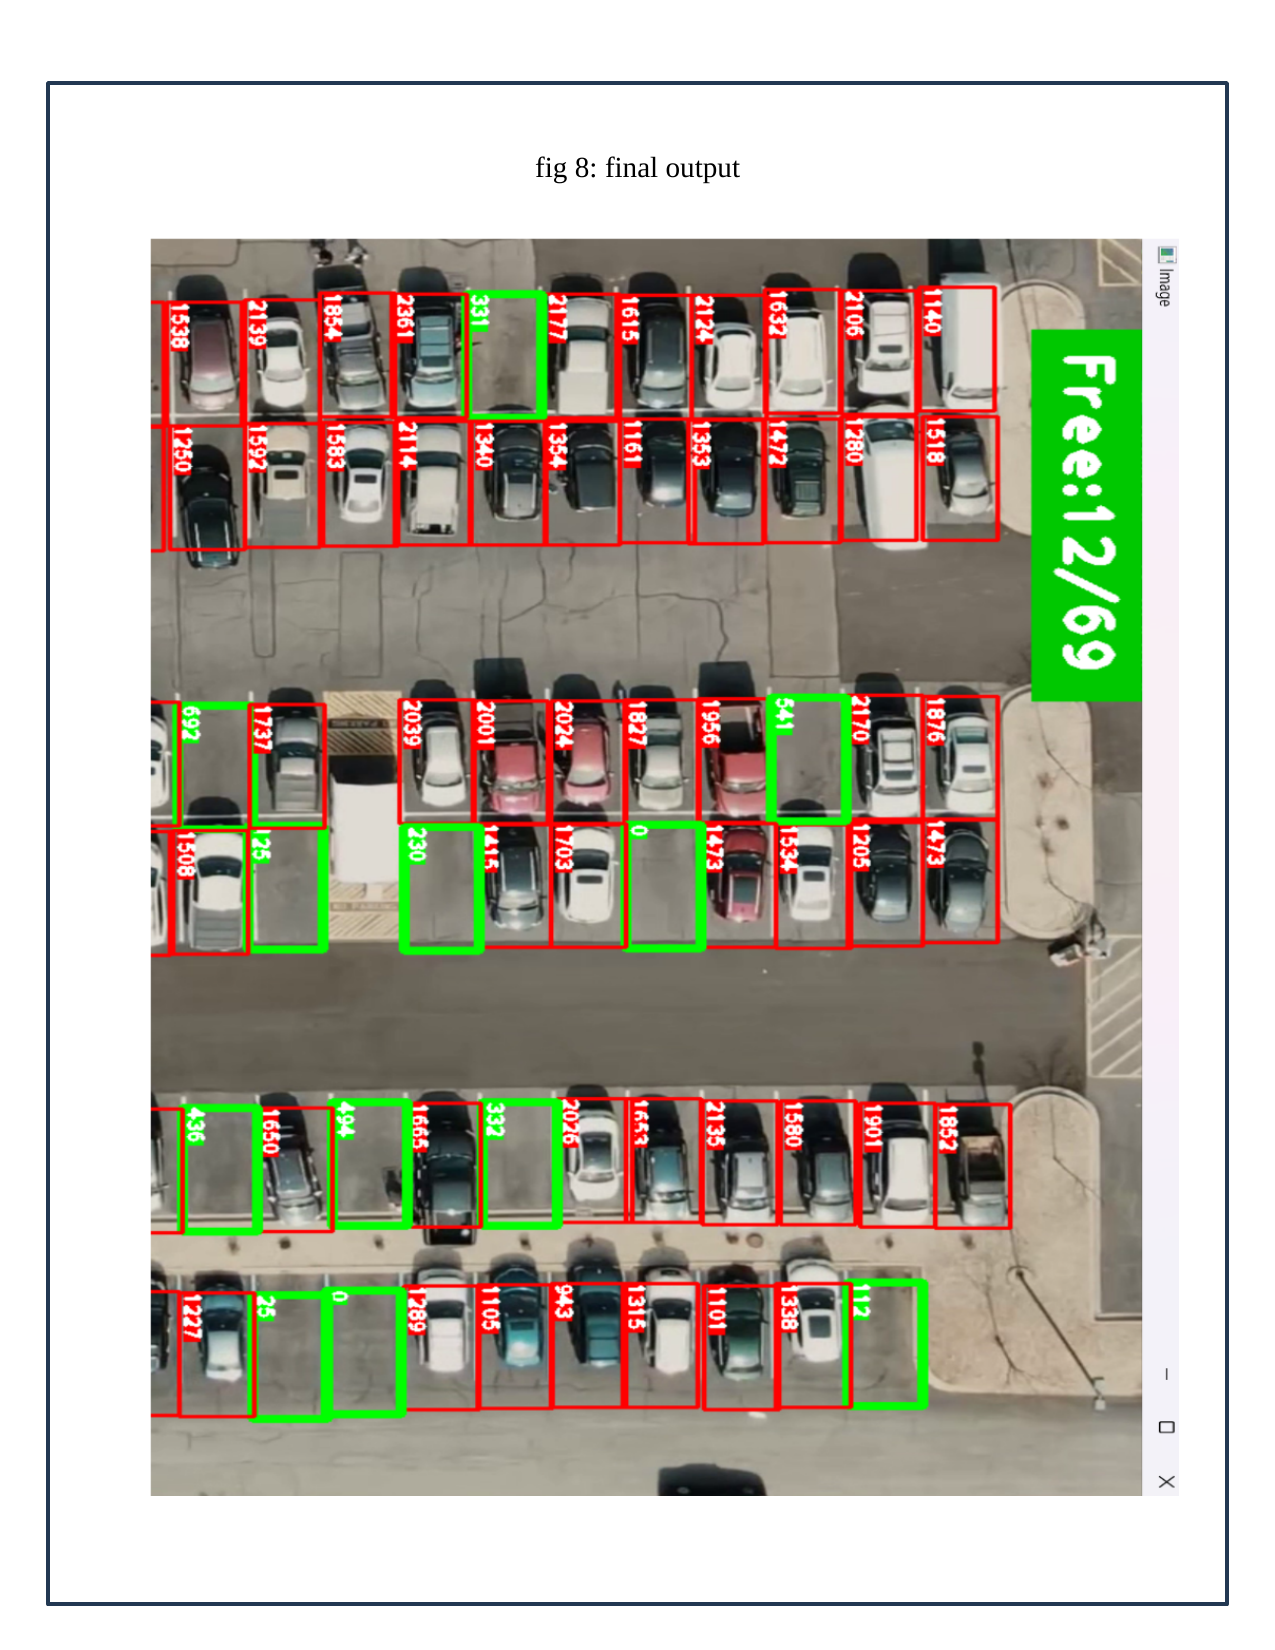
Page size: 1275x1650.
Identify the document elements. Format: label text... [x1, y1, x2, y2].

text fig 8: final output [150, 150, 1125, 183]
picture [152, 240, 1179, 1495]
